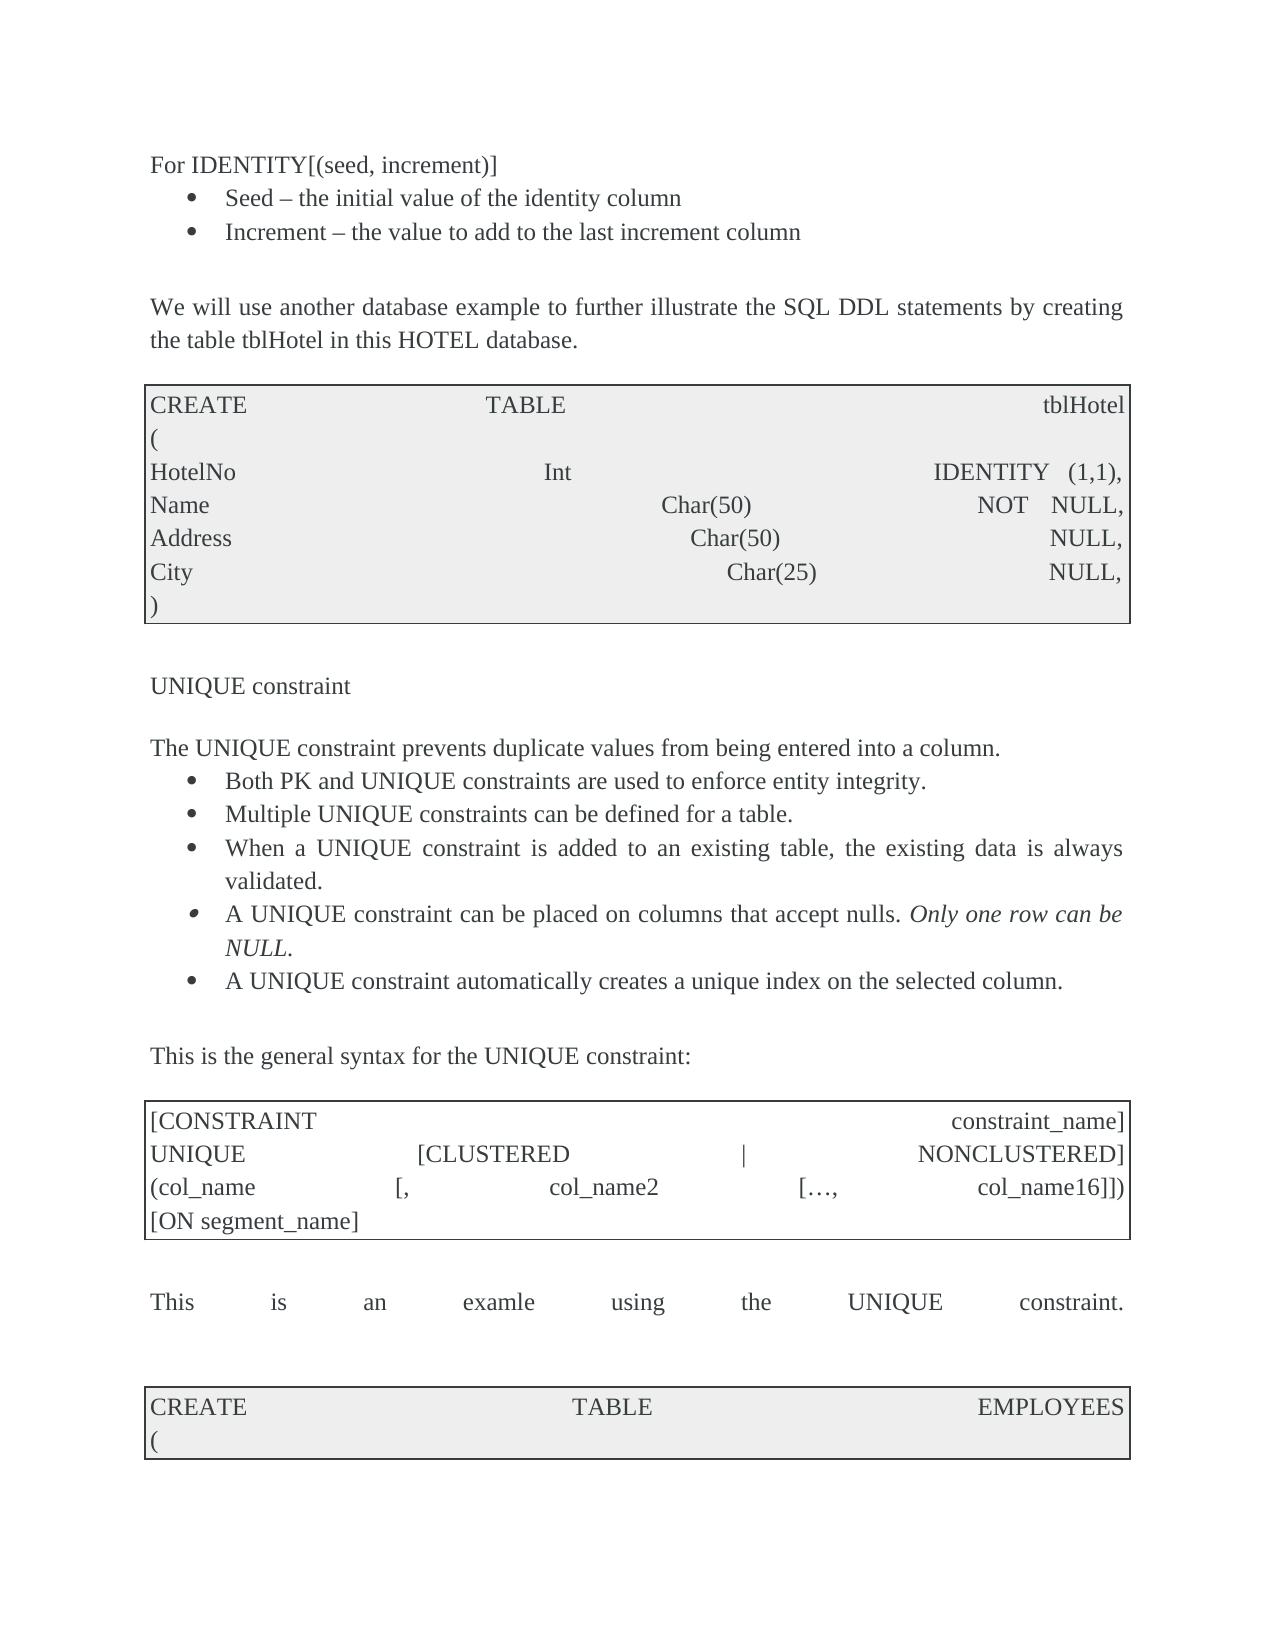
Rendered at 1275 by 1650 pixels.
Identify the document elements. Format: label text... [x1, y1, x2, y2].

list When a UNIQUE constraint is added to an existing table, the existing data is always validated. [187, 833, 1125, 895]
list Increment – the value to add to the last increment column [187, 217, 1125, 245]
list Seed – the initial value of the identity column [187, 183, 1125, 212]
list Multiple UNIQUE constraints can be defined for a table. [187, 799, 1125, 828]
text CREATE TABLE tblHotel ( HotelNo Int IDENTITY (1,1), Name Char(50) NOT NULL, Address Char(50) NULL, City Char(25) NULL, ) [146, 386, 1129, 623]
text UNIQUE constraint [150, 671, 1125, 700]
text [CONSTRAINT constraint_name] UNIQUE [CLUSTERED | NONCLUSTERED] (col_name [, col_name2 […, col_name16]]) [ON segment_name] [146, 1102, 1129, 1239]
list Both PK and UNIQUE constraints are used to enforce entity integrity. [187, 766, 1125, 795]
list A UNIQUE constraint can be placed on columns that accept nulls. Only one row can be NULL. [187, 899, 1125, 961]
text For IDENTITY[(seed, increment)] [150, 150, 1125, 179]
text The UNIQUE constraint prevents duplicate values from being entered into a column. [150, 733, 1125, 761]
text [146, 1388, 1129, 1458]
list A UNIQUE constraint automatically creates a unique index on the selected column. [187, 966, 1125, 995]
text This is the general syntax for the UNIQUE constraint: [150, 1041, 1125, 1070]
text We will use another database example to further illustrate the SQL DDL statements by creating the table tblHotel in this HOTEL database. [150, 292, 1125, 354]
text This is an examle using the UNIQUE constraint. [150, 1287, 1125, 1355]
